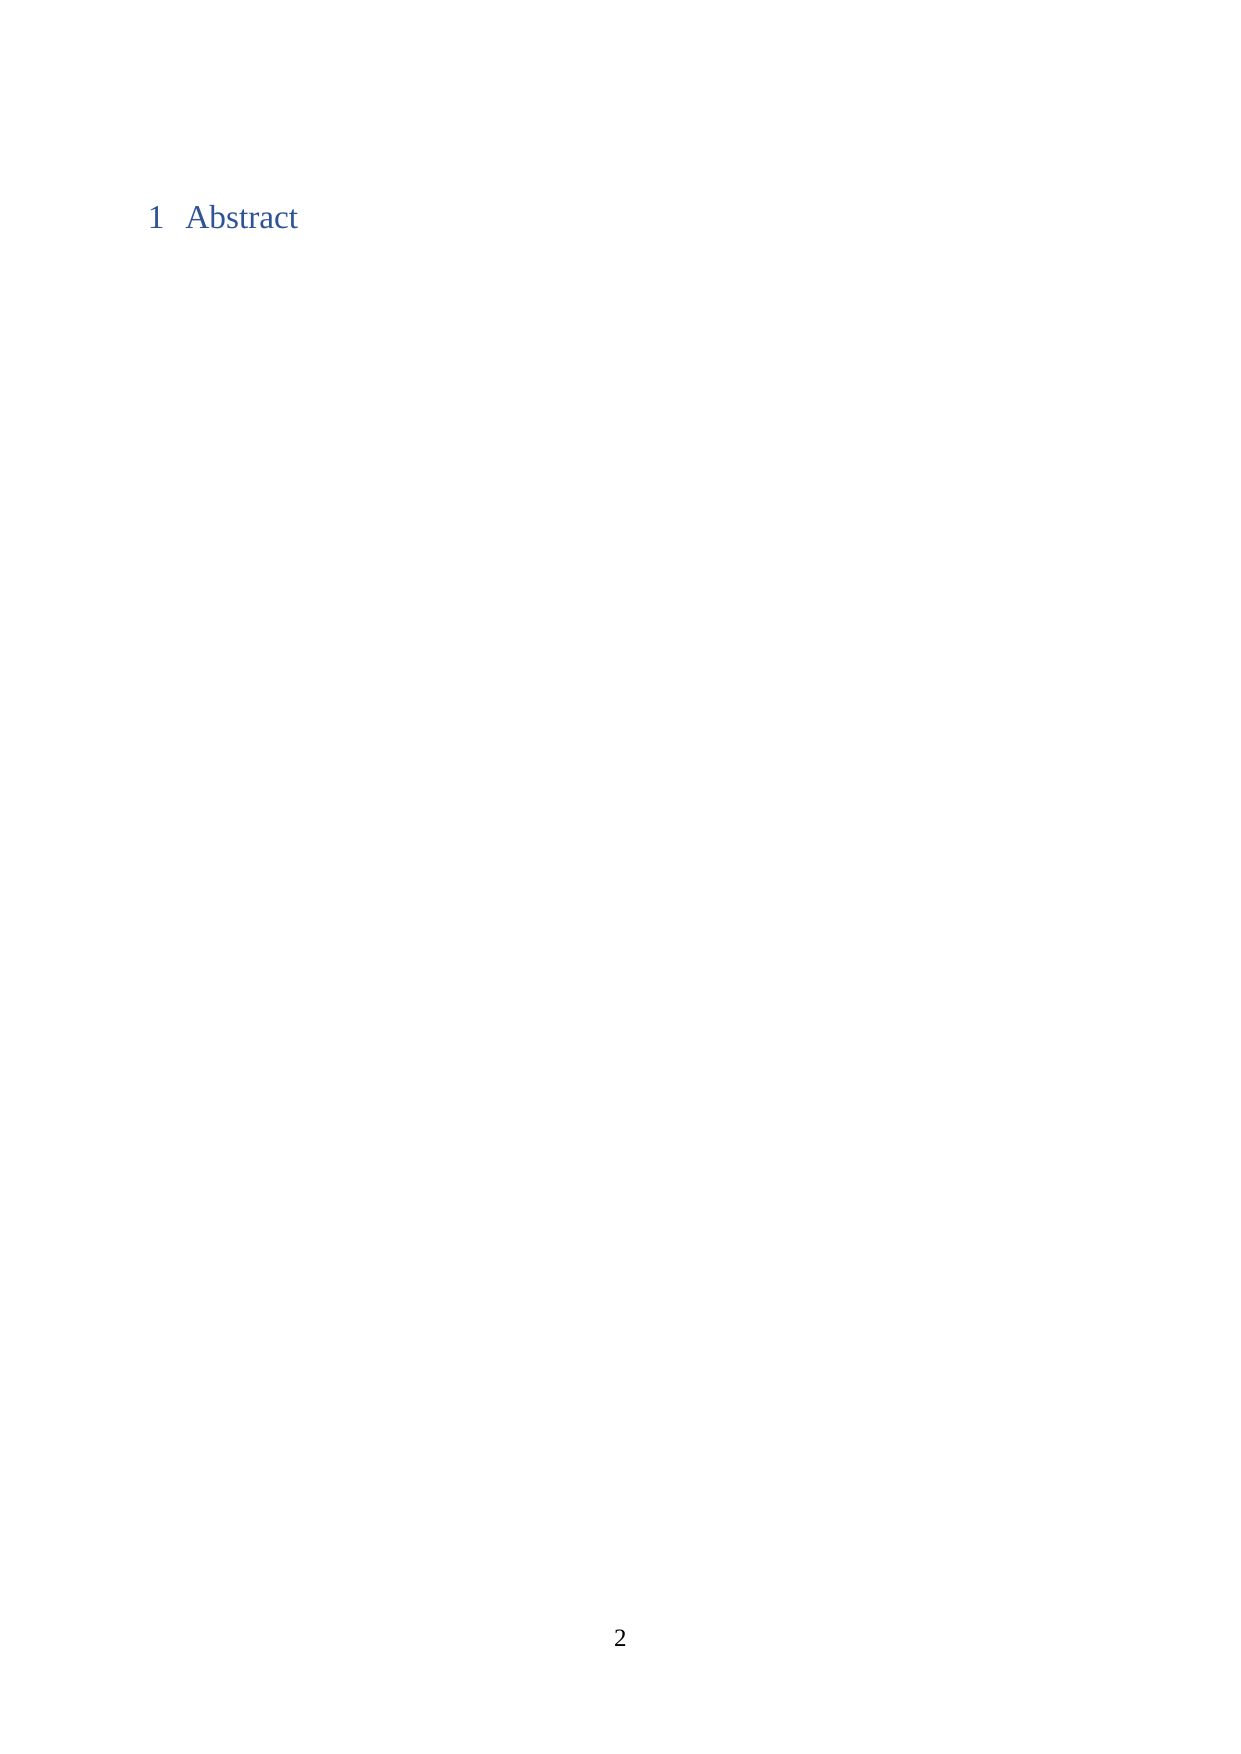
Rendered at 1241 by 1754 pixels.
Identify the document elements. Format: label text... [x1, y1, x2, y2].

subtitle Abstract [148, 198, 1093, 236]
